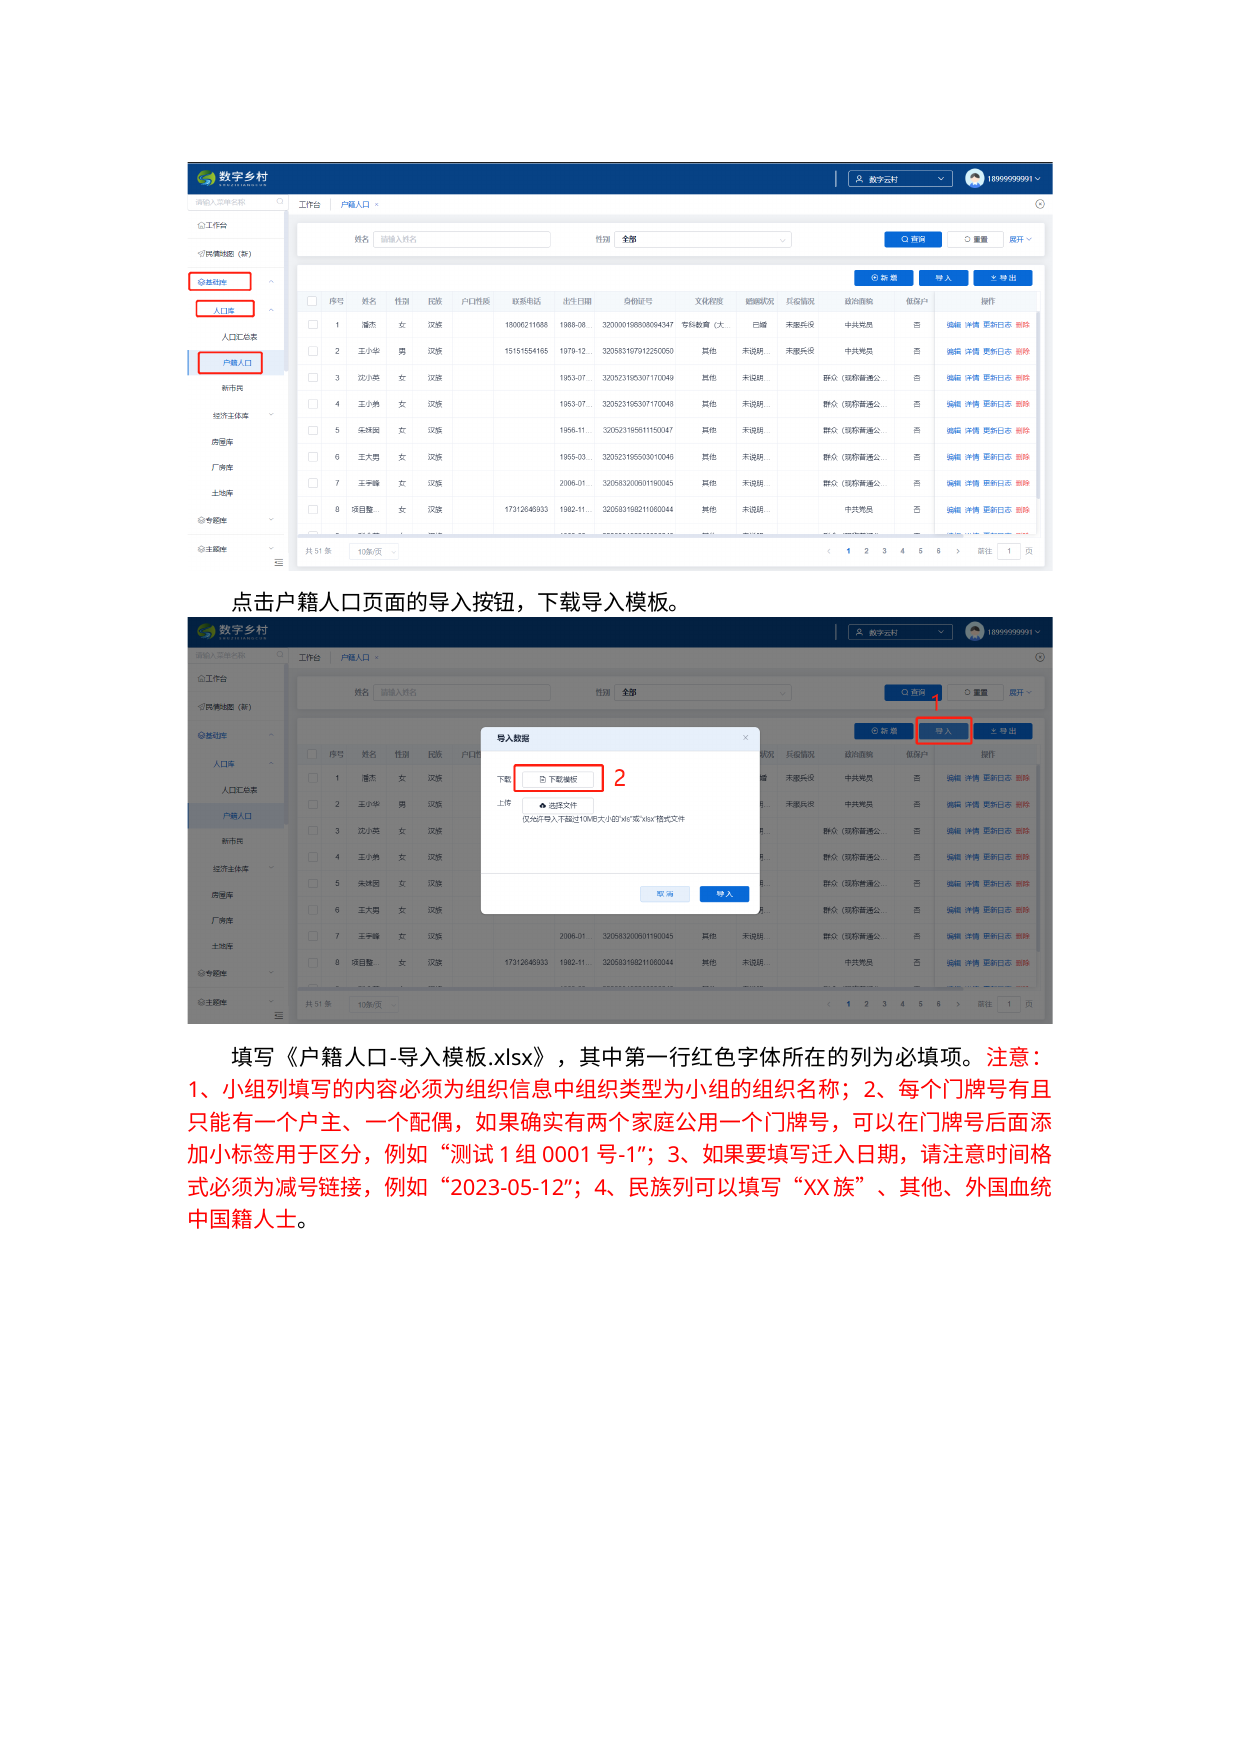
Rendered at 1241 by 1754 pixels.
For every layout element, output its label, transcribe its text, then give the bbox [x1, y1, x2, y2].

picture [187, 162, 1053, 571]
text 点击户籍人口页面的导入按钮，下载导入模板。 [187, 584, 1053, 617]
picture [187, 617, 1053, 1024]
text 填写《户籍人口-导入模板.xlsx》，其中第一行红色字体所在的列为必填项。注意：1、小组列填写的内容必须为组织信息中组织类型为小组的组织名称；2、每个门牌号有且只能有一个户主、一个配偶，如果确实有两个家庭公用一个门牌号，可以在门牌号后面添加小标签用于区分，例如“测试1组0001号-1”；3、如果要填写迁入日期，请注意时间格式必须为减号链接，例如“2023-05-12”；4、民族列可以填写“XX族”、其他、外国血统中国籍人士。 [187, 1039, 1053, 1234]
